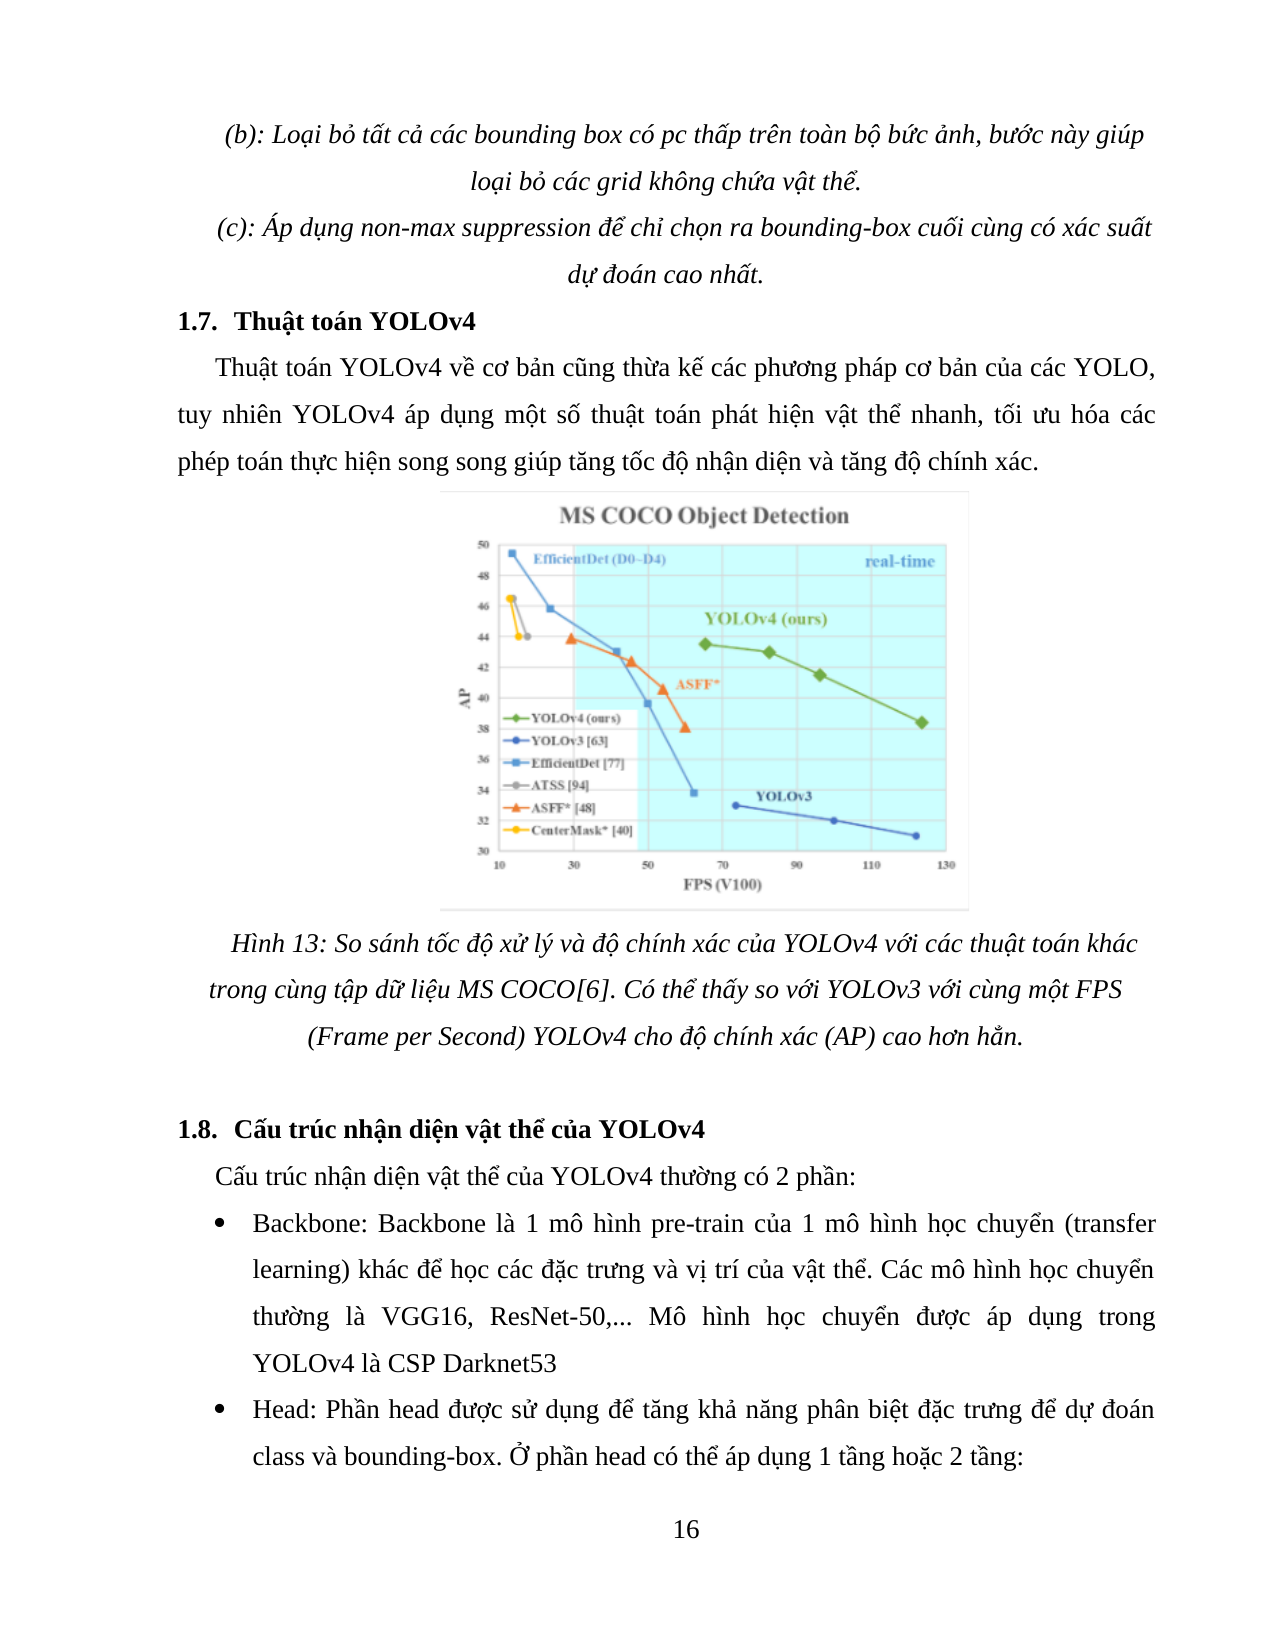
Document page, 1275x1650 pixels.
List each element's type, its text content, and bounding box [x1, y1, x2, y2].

text Thuật toán YOLOv4 về cơ bản cũng thừa kế các phương pháp cơ bản của các YOLO, tuy nhiên YOLOv4 áp dụng một số thuật toán phát hiện vật thể nhanh, tối ưu hóa các phép toán thực hiện song song giúp tăng tốc độ nhận diện và tăng độ chính xác. [177, 351, 1157, 476]
list Head: Phần head được sử dụng để tăng khả năng phân biệt đặc trưng để dự đoán class và bounding-box. Ở phần head có thể áp dụng 1 tầng hoặc 2 tầng: [215, 1394, 1157, 1472]
list Thuật toán YOLOv4 [177, 305, 1157, 336]
list Cấu trúc nhận diện vật thể của YOLOv4 [177, 1113, 1157, 1145]
list Backbone: Backbone là 1 mô hình pre-train của 1 mô hình học chuyển (transfer learning) khác để học các đặc trưng và vị trí của vật thể. Các mô hình học chuyển thường là VGG16, ResNet-50,... Mô hình học chuyển được áp dụng trong YOLOv4 là CSP Darknet53 [215, 1207, 1157, 1378]
text Cấu trúc nhận diện vật thể của YOLOv4 thường có 2 phần: [177, 1160, 1157, 1191]
text (c): Áp dụng non-max suppression để chỉ chọn ra bounding-box cuối cùng có xác suất dự đoán cao nhất. [177, 211, 1157, 289]
picture [440, 491, 970, 914]
text Hình 13: So sánh tốc độ xử lý và độ chính xác của YOLOv4 với các thuật toán khác trong cùng tập dữ liệu MS COCO[6]. Có thể thấy so với YOLOv3 với cùng một FPS (Frame per Second) YOLOv4 cho độ chính xác (AP) cao hơn hẳn. [177, 927, 1157, 1051]
text (b): Loại bỏ tất cả các bounding box có pc thấp trên toàn bộ bức ảnh, bước này giúp loại bỏ các grid không chứa vật thể. [177, 118, 1157, 196]
